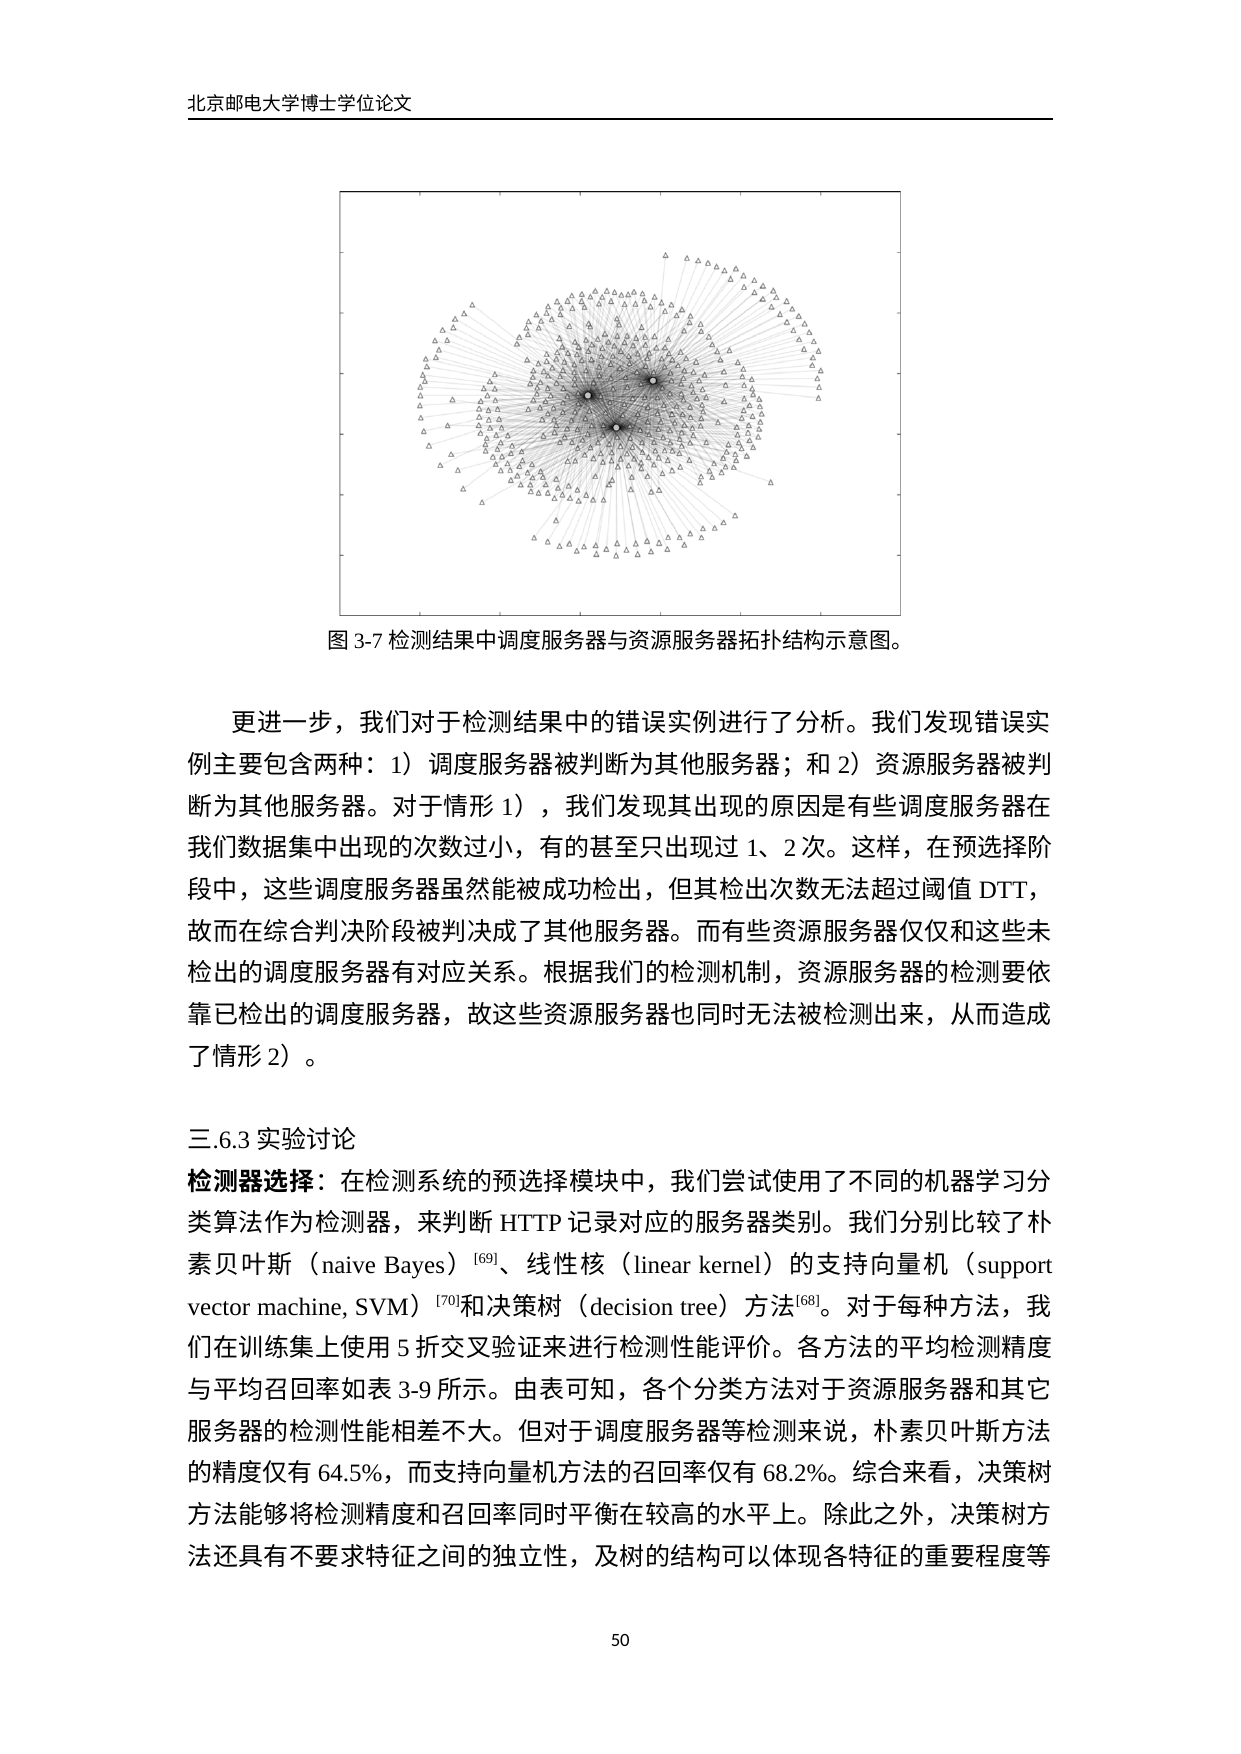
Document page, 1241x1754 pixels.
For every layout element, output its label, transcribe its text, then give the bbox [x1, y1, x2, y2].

text 图3-7 检测结果中调度服务器与资源服务器拓扑结构示意图。 [187, 615, 1053, 657]
text 更进一步，我们对于检测结果中的错误实例进行了分析。我们发现错误实例主要包含两种：1）调度服务器被判断为其他服务器；和2）资源服务器被判断为其他服务器。对于情形1），我们发现其出现的原因是有些调度服务器在我们数据集中出现的次数过小，有的甚至只出现过1、2次。这样，在预选择阶段中，这些调度服务器虽然能被成功检出，但其检出次数无法超过阈值DTT，故而在综合判决阶段被判决成了其他服务器。而有些资源服务器仅仅和这些未检出的调度服务器有对应关系。根据我们的检测机制，资源服务器的检测要依靠已检出的调度服务器，故这些资源服务器也同时无法被检测出来，从而造成了情形2）。 [187, 698, 1053, 1073]
text 实验讨论 [187, 1115, 1053, 1157]
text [187, 1157, 1053, 1573]
picture [339, 191, 901, 616]
